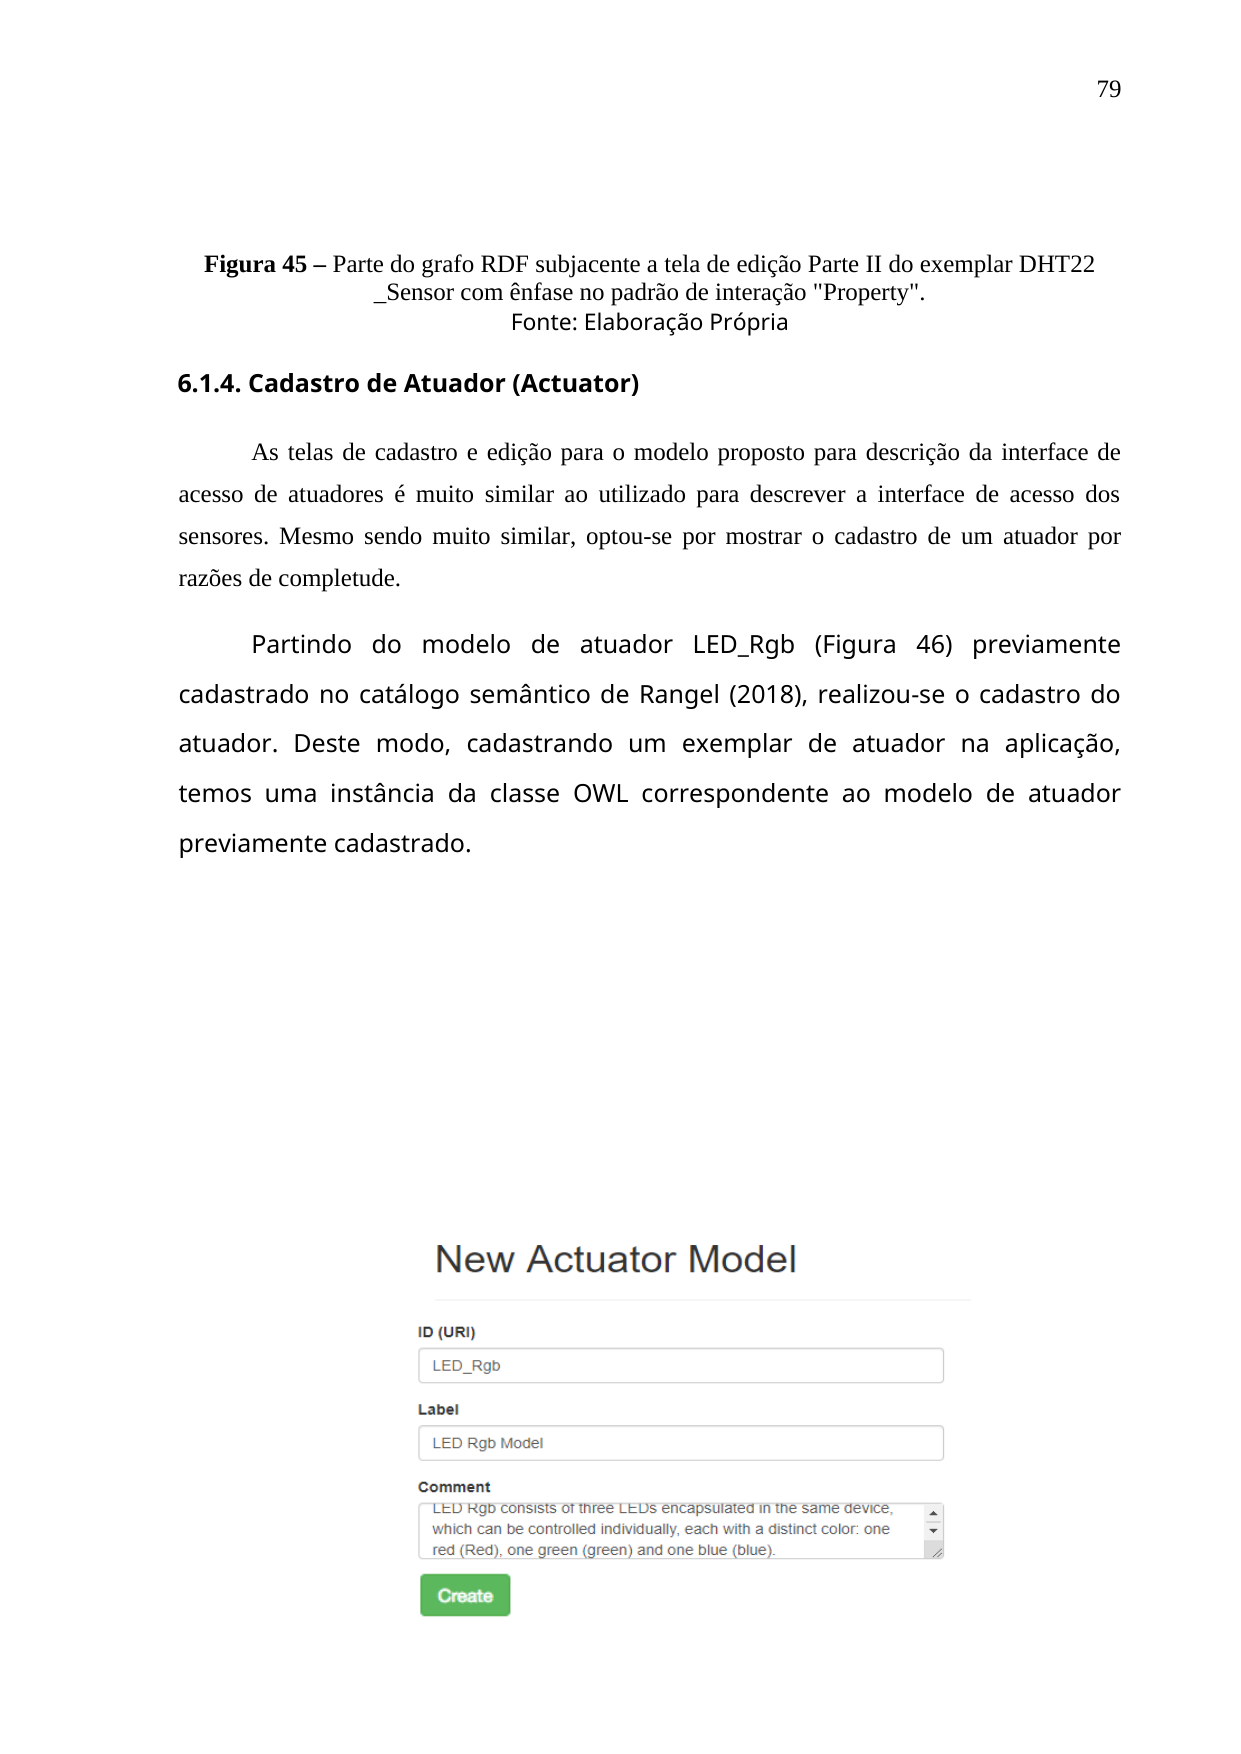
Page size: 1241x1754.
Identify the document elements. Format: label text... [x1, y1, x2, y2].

text Figura 45 – Parte do grafo RDF subjacente a tela de edição Parte II do exemplar DHT22 _Sensor com ênfase no padrão de interação "Property". [177, 249, 1122, 306]
text As telas de cadastro e edição para o modelo proposto para descrição da interface de acesso de atuadores é muito similar ao utilizado para descrever a interface de acesso dos sensores. Mesmo sendo muito similar, optou-se por mostrar o cadastro de um atuador por razões de completude. [177, 437, 1122, 592]
text Partindo do modelo de atuador LED_Rgb (Figura 46) previamente cadastrado no catálogo semântico de Rangel (2018), realizou-se o cadastro do atuador. Deste modo, cadastrando um exemplar de atuador na aplicação, temos uma instância da classe OWL correspondente ao modelo de atuador previamente cadastrado. [177, 627, 1122, 859]
text 6.1.4. Cadastro de Atuador (Actuator) [177, 366, 1122, 400]
picture [386, 1222, 971, 1618]
text Fonte: Elaboração Própria [177, 306, 1122, 337]
